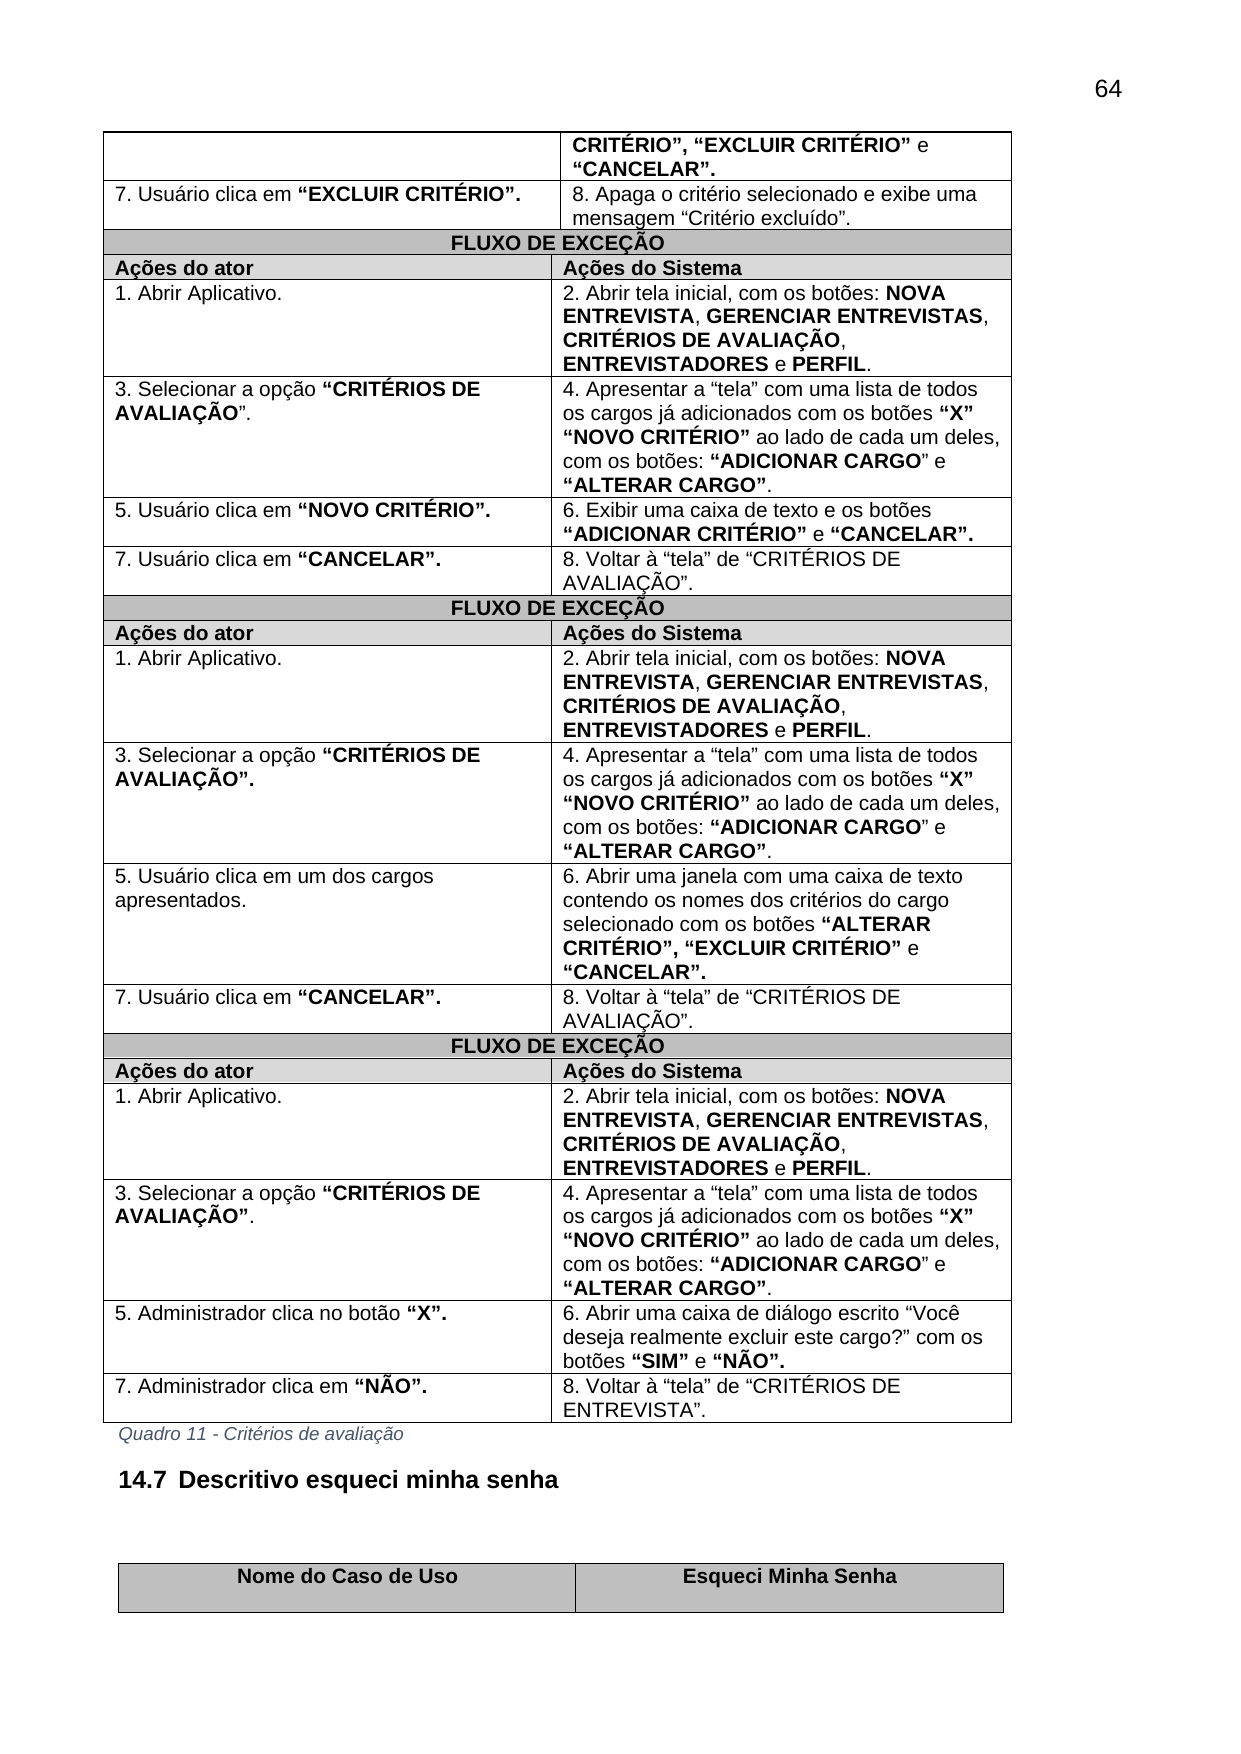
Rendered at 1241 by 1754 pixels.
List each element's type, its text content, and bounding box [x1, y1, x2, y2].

table_header Esqueci Minha Senha [576, 1564, 1003, 1612]
table_cell 5. Administrador clica no botão “X”. [104, 1301, 551, 1373]
table_cell 3. Selecionar a opção “CRITÉRIOS DE AVALIAÇÃO”. [104, 1180, 551, 1300]
table_cell Ações do Sistema [552, 255, 1011, 279]
table_cell 8. Voltar à “tela” de “CRITÉRIOS DE AVALIAÇÃO”. [552, 547, 1011, 595]
table_cell 7. Usuário clica em “CANCELAR”. [104, 547, 551, 595]
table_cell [561, 133, 1011, 180]
table_cell 1. Abrir Aplicativo. [104, 646, 551, 742]
table_cell 3. Selecionar a opção “CRITÉRIOS DE AVALIAÇÃO”. [104, 743, 551, 863]
subtitle Descritivo esqueci minha senha [118, 1465, 1122, 1494]
table_cell Ações do ator [104, 621, 551, 645]
table_cell Ações do Sistema [552, 1059, 1011, 1082]
table_cell FLUXO DE EXCEÇÃO [104, 596, 1011, 620]
table_cell 3. Selecionar a opção “CRITÉRIOS DE AVALIAÇÃO”. [104, 377, 551, 497]
table_cell FLUXO DE EXCEÇÃO [104, 230, 1011, 254]
table_cell 2. Abrir tela inicial, com os botões: NOVA ENTREVISTA, GERENCIAR ENTREVISTAS, CRITÉRIOS DE AVALIAÇÃO, ENTREVISTADORES e PERFIL. [552, 1084, 1011, 1179]
table_cell 5. Usuário clica em “NOVO CRITÉRIO”. [104, 498, 551, 546]
table_cell 2. Abrir tela inicial, com os botões: NOVA ENTREVISTA, GERENCIAR ENTREVISTAS, CRITÉRIOS DE AVALIAÇÃO, ENTREVISTADORES e PERFIL. [552, 646, 1011, 742]
table_cell FLUXO DE EXCEÇÃO [104, 1034, 1011, 1057]
table_header Nome do Caso de Uso [119, 1564, 575, 1612]
table_cell 7. Usuário clica em “CANCELAR”. [104, 985, 551, 1032]
table_cell Ações do ator [104, 1059, 551, 1082]
table_cell 6. Exibir uma caixa de texto e os botões “ADICIONAR CRITÉRIO” e “CANCELAR”. [552, 498, 1011, 546]
table_cell 2. Abrir tela inicial, com os botões: NOVA ENTREVISTA, GERENCIAR ENTREVISTAS, CRITÉRIOS DE AVALIAÇÃO, ENTREVISTADORES e PERFIL. [552, 280, 1011, 376]
table_cell 5. Usuário clica em um dos cargos apresentados. [104, 864, 551, 983]
table_cell 6. Abrir uma caixa de diálogo escrito “Você deseja realmente excluir este cargo?” com os botões “SIM” e “NÃO”. [552, 1301, 1011, 1373]
table_cell 1. Abrir Aplicativo. [104, 1084, 551, 1179]
table_cell 8. Voltar à “tela” de “CRITÉRIOS DE ENTREVISTA”. [552, 1374, 1011, 1422]
table_cell 7. Usuário clica em “EXCLUIR CRITÉRIO”. [104, 181, 560, 229]
table_cell Ações do ator [104, 255, 551, 279]
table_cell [104, 133, 560, 180]
table_cell Ações do Sistema [552, 621, 1011, 645]
table_cell 8. Apaga o critério selecionado e exibe uma mensagem “Critério excluído”. [561, 181, 1011, 229]
table_cell 8. Voltar à “tela” de “CRITÉRIOS DE AVALIAÇÃO”. [552, 985, 1011, 1032]
table_cell 1. Abrir Aplicativo. [104, 280, 551, 376]
table_cell 7. Administrador clica em “NÃO”. [104, 1374, 551, 1422]
